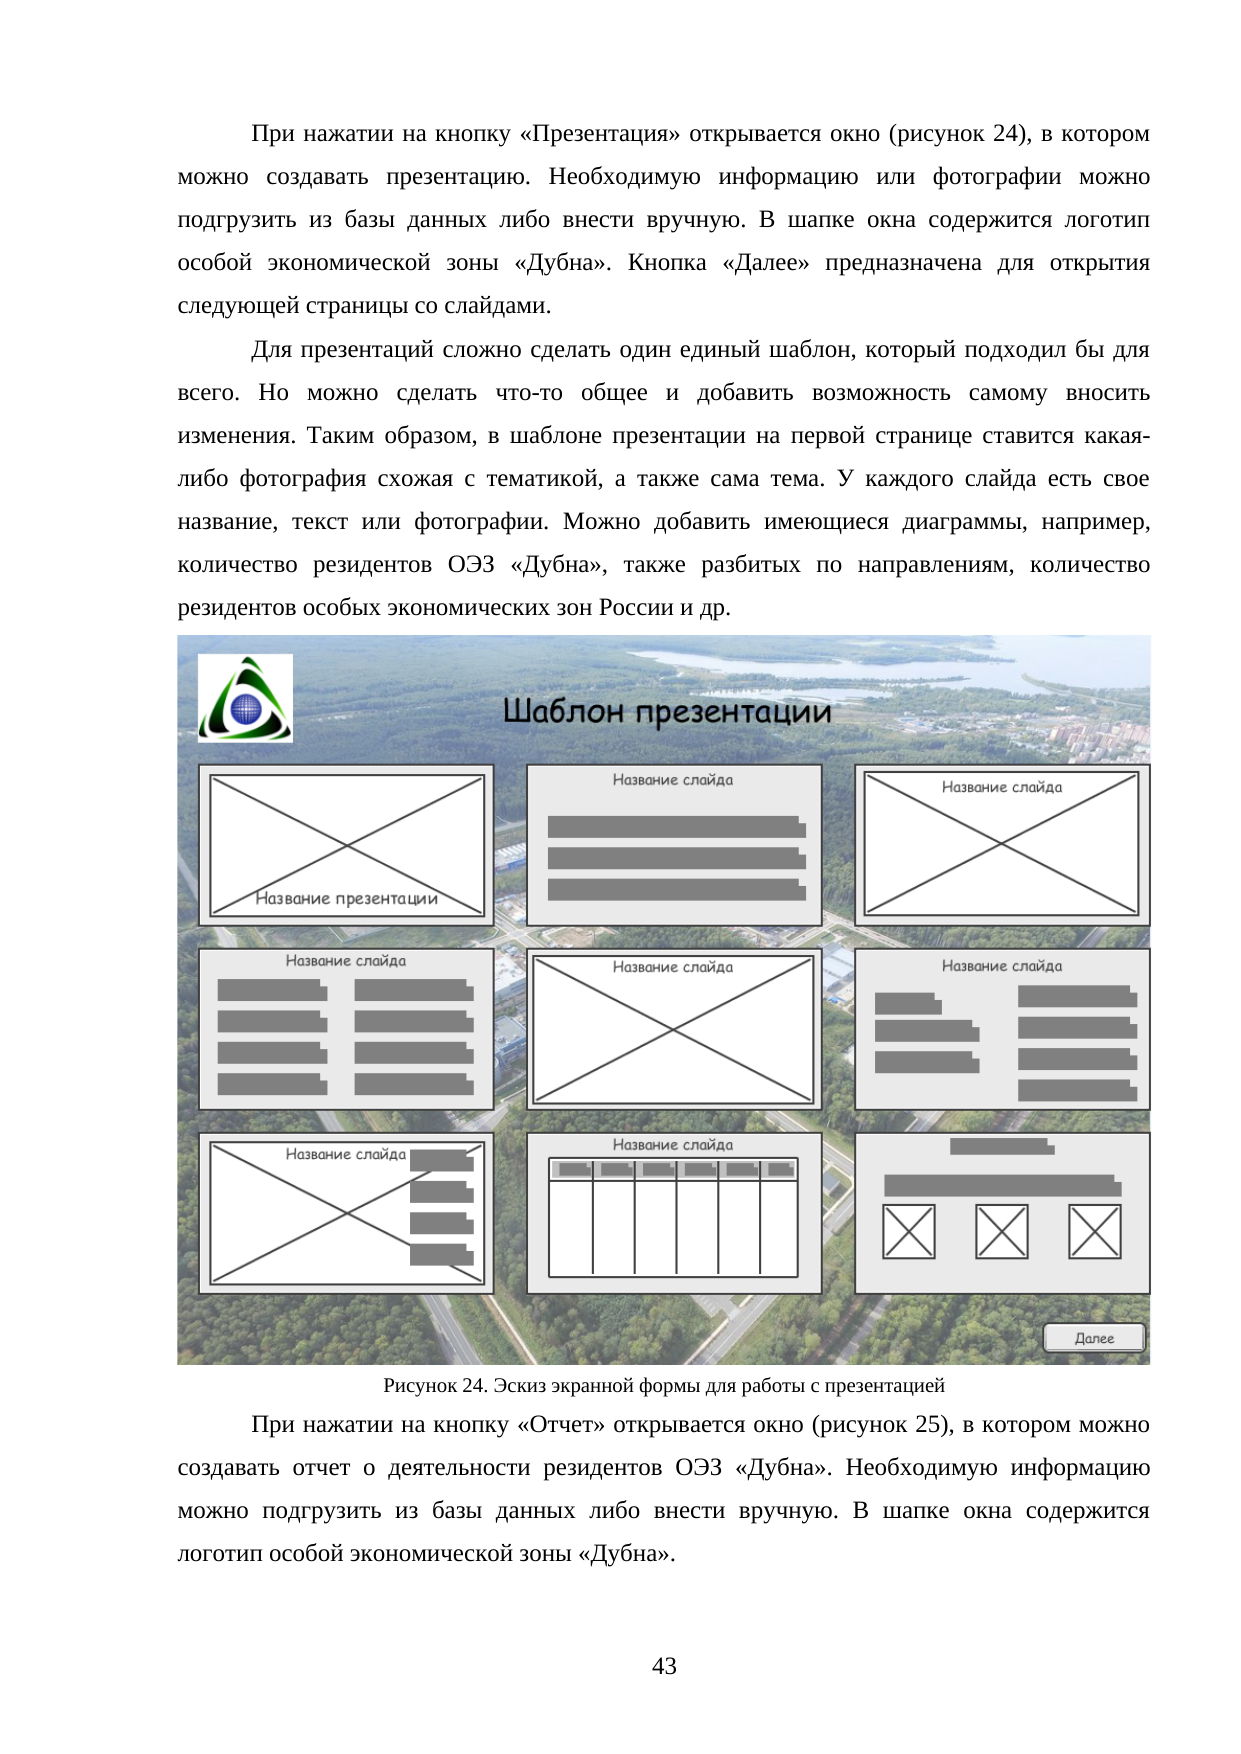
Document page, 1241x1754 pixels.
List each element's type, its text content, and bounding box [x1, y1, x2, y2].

text При нажатии на кнопку «Отчет» открывается окно (рисунок 25), в котором можно создавать отчет о деятельности резидентов ОЭЗ «Дубна». Необходимую информацию можно подгрузить из базы данных либо внести вручную. В шапке окна содержится логотип особой экономической зоны «Дубна». [177, 1409, 1152, 1567]
text Рисунок 24. Эскиз экранной формы для работы с презентацией [177, 1373, 1152, 1397]
text Для презентаций сложно сделать один единый шаблон, который подходил бы для всего. Но можно сделать что-то общее и добавить возможность самому вносить изменения. Таким образом, в шаблоне презентации на первой странице ставится какая-либо фотография схожая с тематикой, а также сама тема. У каждого слайда есть свое название, текст или фотографии. Можно добавить имеющиеся диаграммы, например, количество резидентов ОЭЗ «Дубна», также разбитых по направлениям, количество резидентов особых экономических зон России и др. [177, 334, 1152, 621]
text При нажатии на кнопку «Презентация» открывается окно (рисунок 24), в котором можно создавать презентацию. Необходимую информацию или фотографии можно подгрузить из базы данных либо внести вручную. В шапке окна содержится логотип особой экономической зоны «Дубна». Кнопка «Далее» предназначена для открытия следующей страницы со слайдами. [177, 118, 1152, 319]
picture [177, 635, 1152, 1365]
